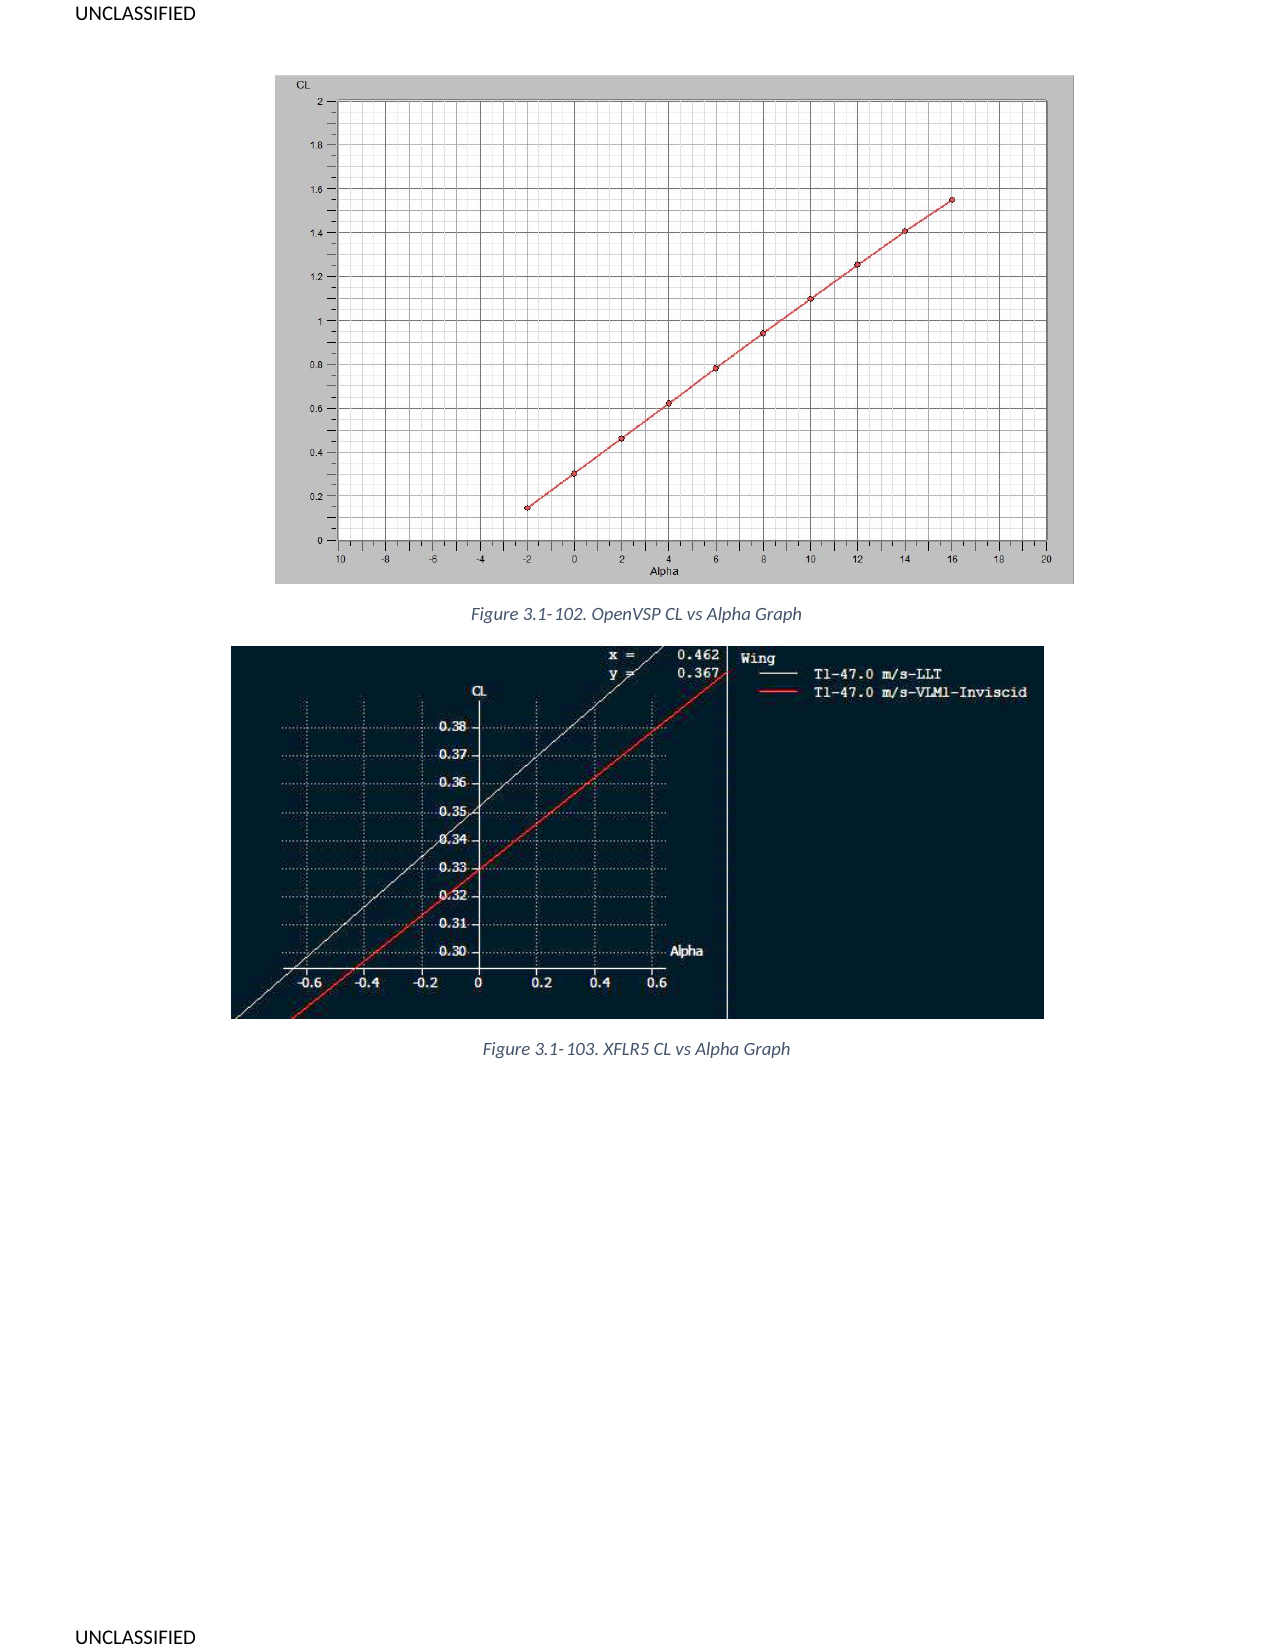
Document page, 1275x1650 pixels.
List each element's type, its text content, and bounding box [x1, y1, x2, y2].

text Figure 3.1-103. XFLR5 CL vs Alpha Graph [75, 1037, 1200, 1060]
picture [231, 646, 1044, 1019]
text Figure 3.1-102. OpenVSP CL vs Alpha Graph [75, 602, 1200, 625]
picture [275, 75, 1074, 584]
